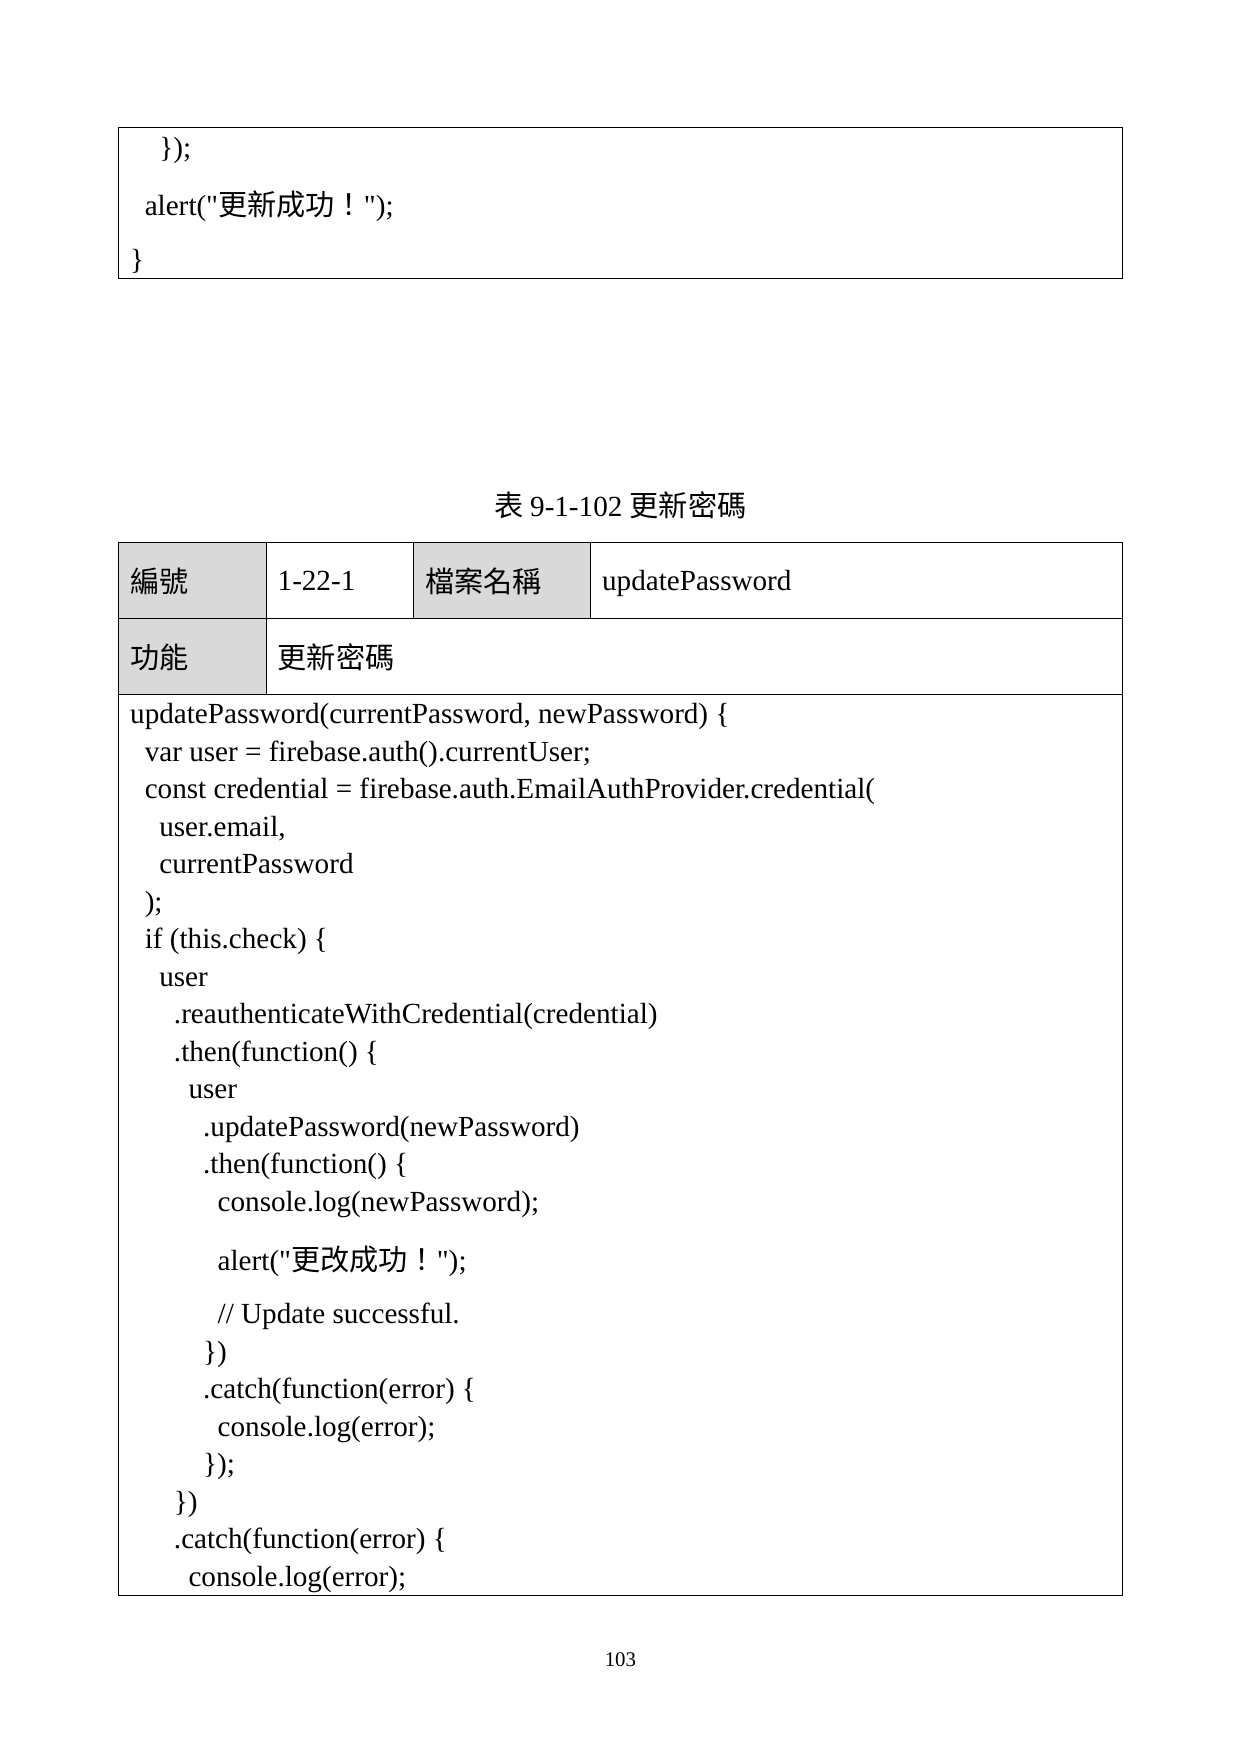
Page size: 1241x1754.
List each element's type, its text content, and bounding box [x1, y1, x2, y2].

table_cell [119, 128, 1122, 278]
table_cell 更新密碼 [267, 619, 1122, 694]
table_header 編號 [119, 543, 266, 618]
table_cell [119, 695, 1122, 1595]
table_cell 功能 [119, 619, 266, 694]
table_header 檔案名稱 [414, 543, 590, 618]
table_header 1-22-1 [267, 543, 413, 618]
subtitle 表 9-1-102 更新密碼 [118, 467, 1122, 542]
table_header updatePassword [591, 543, 1122, 618]
